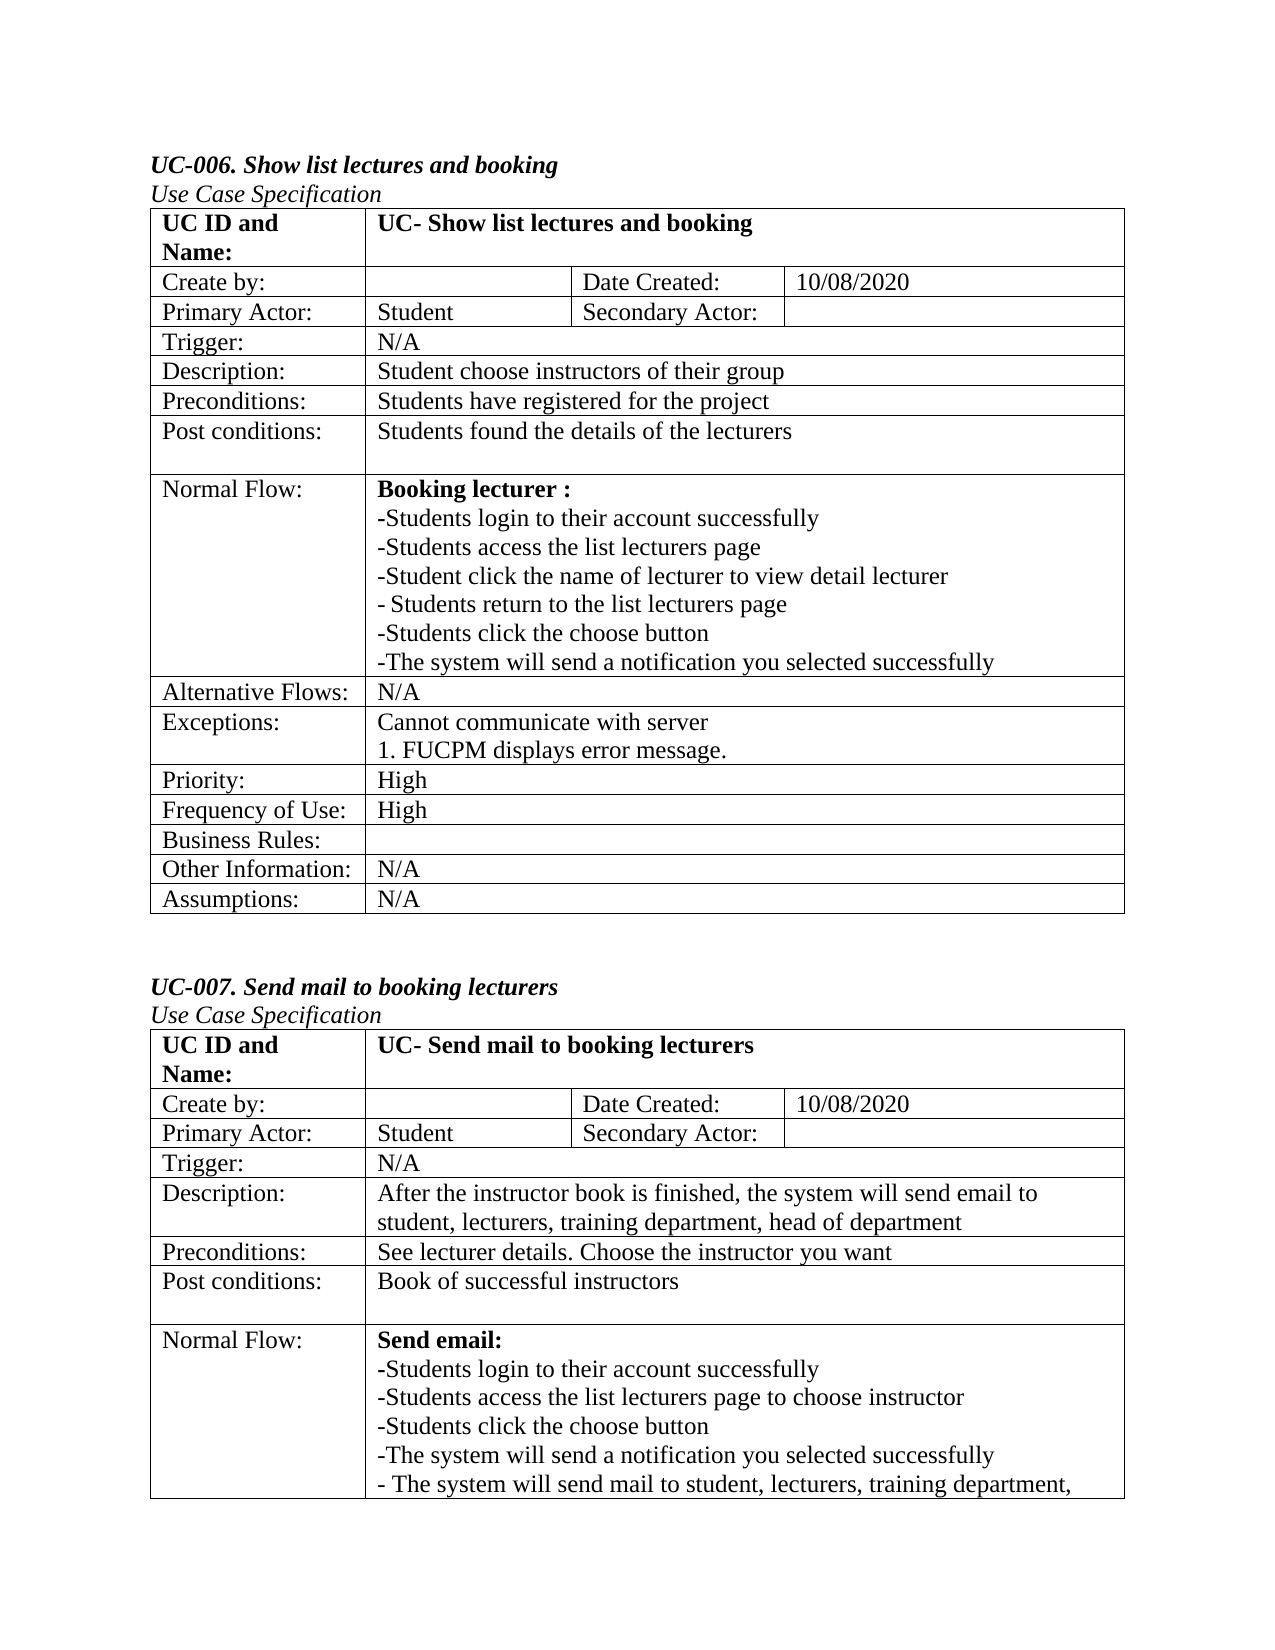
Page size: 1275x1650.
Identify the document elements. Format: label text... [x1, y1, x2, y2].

table_cell Date Created: [572, 267, 784, 296]
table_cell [366, 1325, 1124, 1497]
text UC-007. Send mail to booking lecturers [150, 972, 1125, 1000]
table_cell [785, 1119, 1124, 1147]
table_cell Frequency of Use: [151, 795, 365, 824]
table_cell Student [366, 297, 571, 326]
table_cell High [366, 795, 1124, 824]
table_cell Students found the details of the lecturers [366, 416, 1124, 473]
table_cell Description: [151, 356, 365, 385]
table_cell 10/08/2020 [785, 1089, 1124, 1117]
table_cell Cannot communicate with server 1. FUCPM displays error message. [366, 707, 1124, 764]
table_cell Create by: [151, 1089, 365, 1117]
table_cell Book of successful instructors [366, 1266, 1124, 1324]
table_cell Preconditions: [151, 386, 365, 415]
table_cell Booking lecturer : -Students login to their account successfully -Students access the list lecturers page -Student click the name of lecturer to view detail lecturer - Students return to the list lecturers page -Students click the choose button -The system will send a notification you selected successfully [366, 475, 1124, 676]
table_cell Create by: [151, 267, 365, 296]
table_cell 10/08/2020 [785, 267, 1124, 296]
table_cell N/A [366, 884, 1124, 913]
table_cell N/A [366, 327, 1124, 355]
text Use Case Specification [150, 1000, 1125, 1029]
table_cell [366, 1089, 571, 1117]
table_header UC- Send mail to booking lecturers [366, 1030, 1124, 1088]
table_cell Trigger: [151, 1148, 365, 1177]
table_header UC ID and Name: [151, 209, 365, 266]
text Use Case Specification [150, 179, 1125, 207]
table_cell Secondary Actor: [572, 1119, 784, 1147]
table_cell Other Information: [151, 855, 365, 883]
table_cell Preconditions: [151, 1237, 365, 1265]
table_cell Alternative Flows: [151, 677, 365, 706]
table_cell See lecturer details. Choose the instructor you want [366, 1237, 1124, 1265]
table_header UC ID and Name: [151, 1030, 365, 1088]
table_cell [785, 297, 1124, 326]
table_header UC- Show list lectures and booking [366, 209, 1124, 266]
table_cell High [366, 765, 1124, 794]
table_cell After the instructor book is finished, the system will send email to student, lecturers, training department, head of department [366, 1178, 1124, 1236]
table_cell Exceptions: [151, 707, 365, 764]
table_cell Assumptions: [151, 884, 365, 913]
table_cell Priority: [151, 765, 365, 794]
table_cell Date Created: [572, 1089, 784, 1117]
text UC-006. Show list lectures and booking [150, 150, 1125, 179]
table_cell Description: [151, 1178, 365, 1236]
table_cell N/A [366, 855, 1124, 883]
table_cell [366, 825, 1124, 853]
table_cell Primary Actor: [151, 297, 365, 326]
table_cell Normal Flow: [151, 475, 365, 676]
table_cell N/A [366, 677, 1124, 706]
table_cell Secondary Actor: [572, 297, 784, 326]
table_cell Trigger: [151, 327, 365, 355]
table_cell N/A [366, 1148, 1124, 1177]
table_cell Students have registered for the project [366, 386, 1124, 415]
table_cell Primary Actor: [151, 1119, 365, 1147]
table_cell Business Rules: [151, 825, 365, 853]
table_cell Post conditions: [151, 1266, 365, 1324]
table_cell Student [366, 1119, 571, 1147]
table_cell Post conditions: [151, 416, 365, 473]
table_cell [366, 267, 571, 296]
table_cell Normal Flow: [151, 1325, 365, 1497]
table_cell Student choose instructors of their group [366, 356, 1124, 385]
